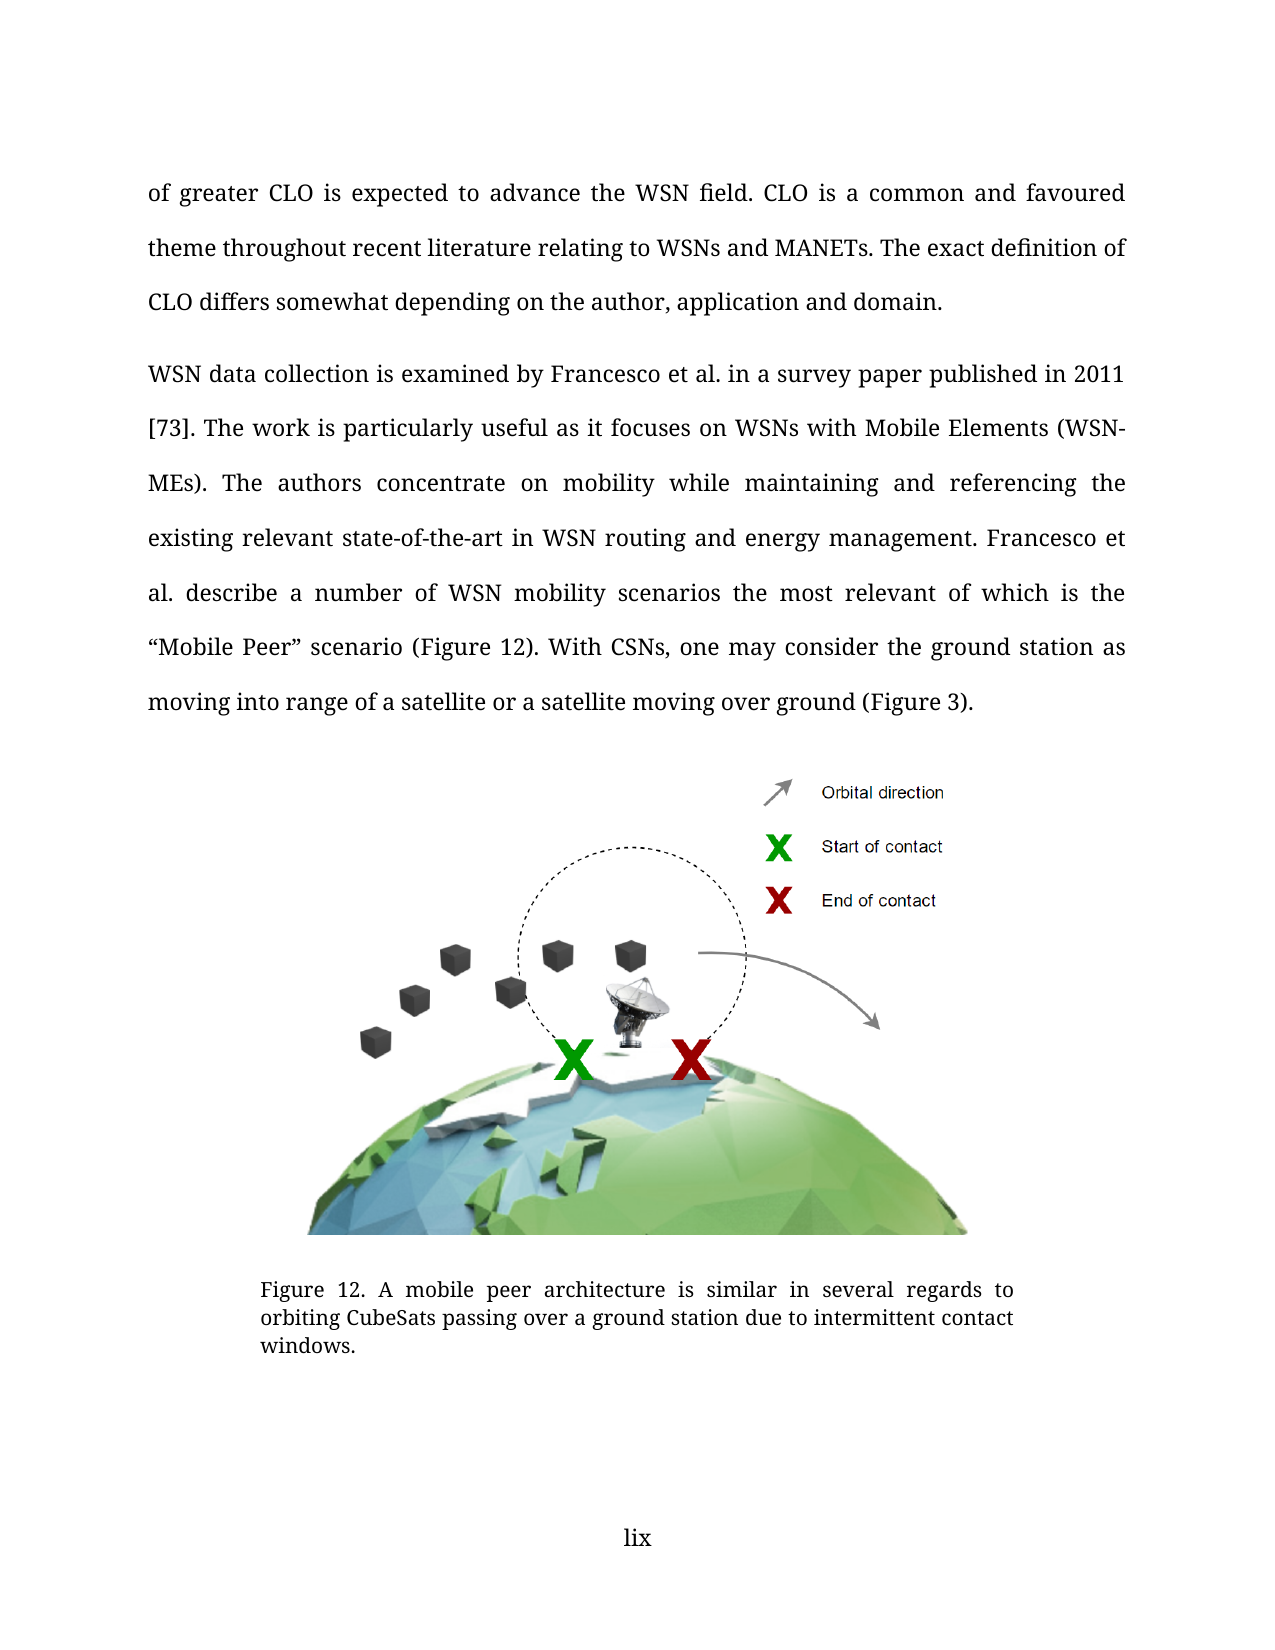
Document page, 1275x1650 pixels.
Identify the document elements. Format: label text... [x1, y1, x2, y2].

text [148, 177, 1127, 318]
picture [307, 757, 968, 1235]
text WSN data collection is examined by Francesco et al. in a survey paper published in 2011 [73]. The work is particularly useful as it focuses on WSNs with Mobile Elements (WSN-MEs). The authors concentrate on mobility while maintaining and referencing the existing relevant state-of-the-art in WSN routing and energy management. Francesco et al. describe a number of WSN mobility scenarios the most relevant of which is the “Mobile Peer” scenario (Figure 12). With CSNs, one may consider the ground station as moving into range of a satellite or a satellite moving over ground (Figure 3). [148, 358, 1127, 717]
text Figure 12. A mobile peer architecture is similar in several regards to orbiting CubeSats passing over a ground station due to intermittent contact windows. [260, 1275, 1015, 1360]
